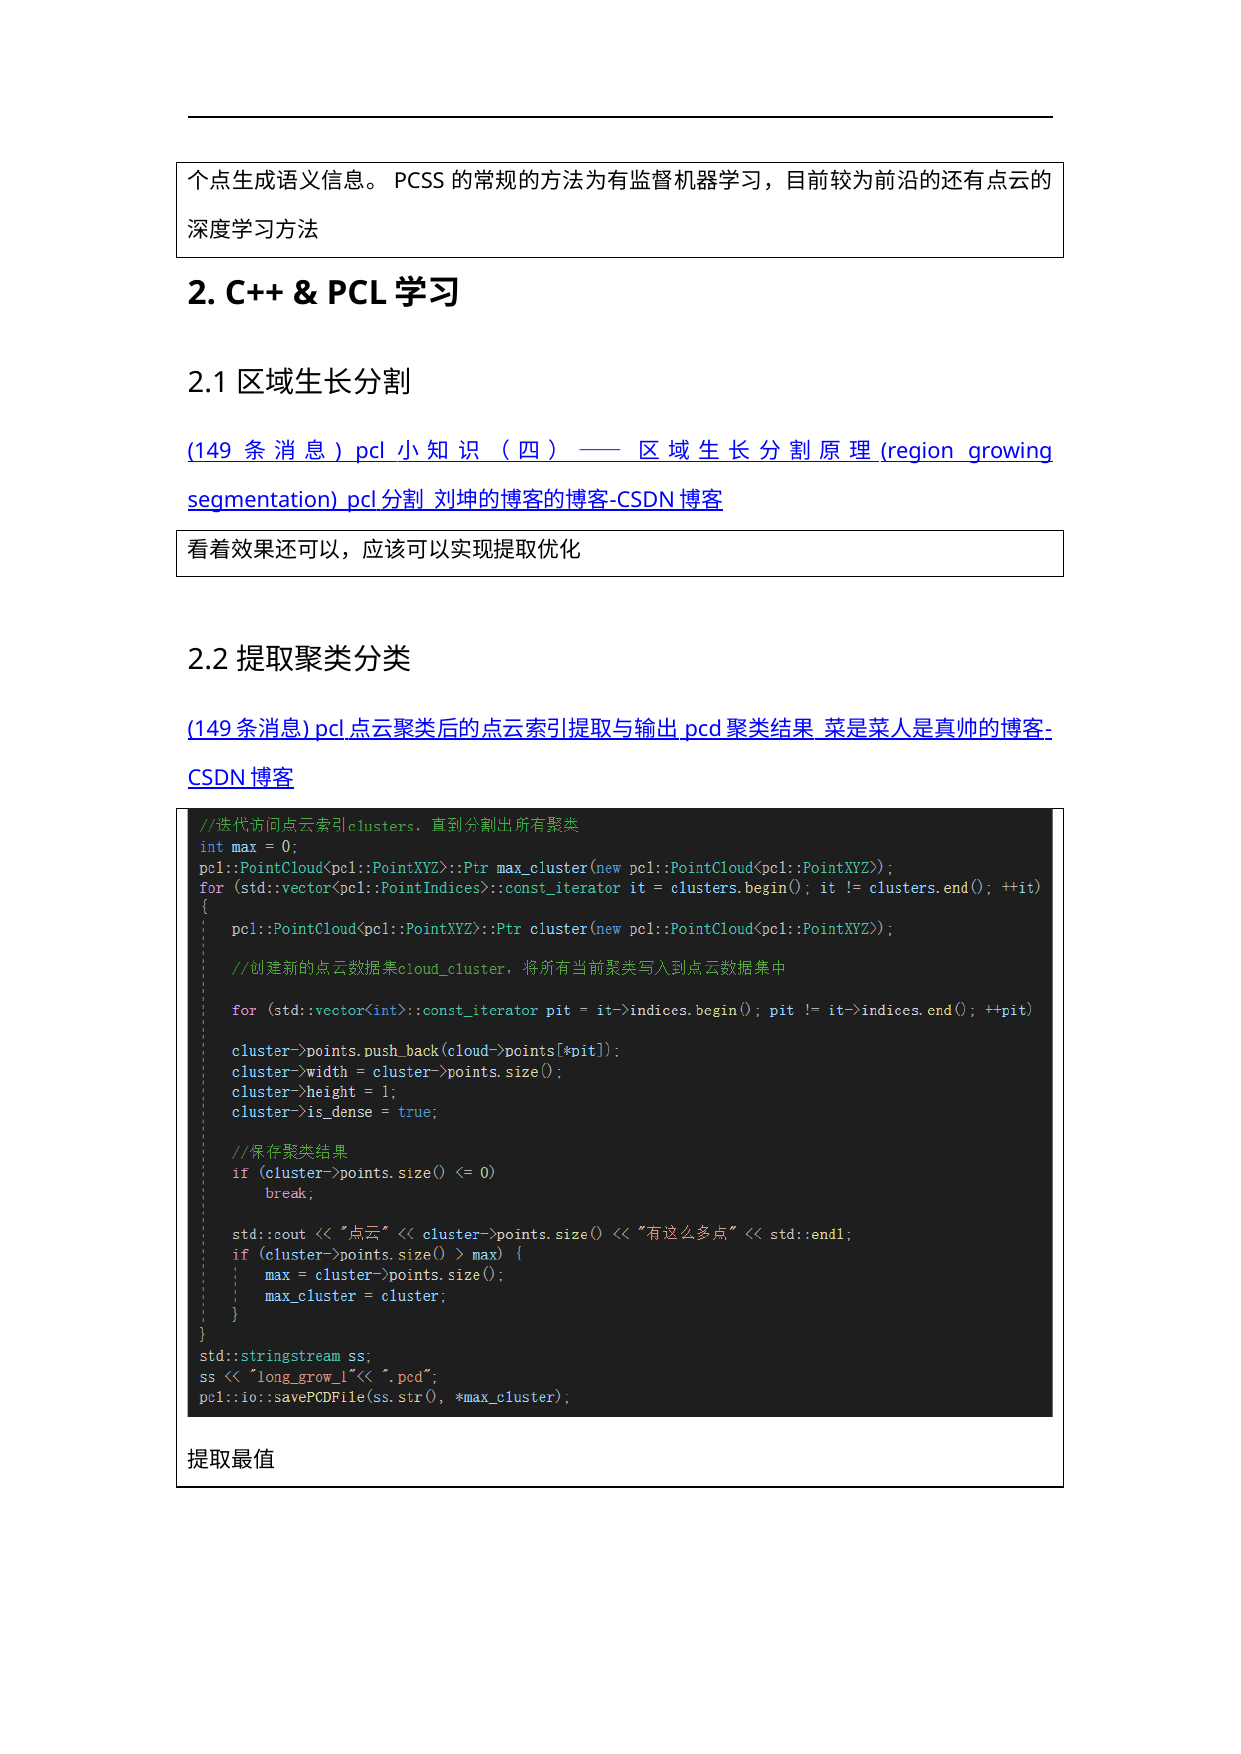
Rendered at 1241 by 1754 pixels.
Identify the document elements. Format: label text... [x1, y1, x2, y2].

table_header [177, 163, 1063, 257]
text (149条消息) pcl点云聚类后的点云索引提取与输出pcd聚类结果_菜是菜人是真帅的博客-CSDN博客 [187, 711, 1053, 792]
subtitle 2.1 区域生长分割 [187, 347, 1053, 412]
text (149条消息) pcl小知识（四）——区域生长分割原理(region growing segmentation)_pcl分割_刘坤的博客的博客-CSDN博客 [187, 433, 1053, 514]
subtitle 2.2 提取聚类分类 [187, 625, 1053, 690]
subtitle 2. C++ & PCL学习 [187, 258, 1053, 323]
picture [187, 808, 1053, 1417]
table_header 看着效果还可以，应该可以实现提取优化 [177, 531, 1063, 576]
table_header 提取最值 [177, 809, 1063, 1486]
